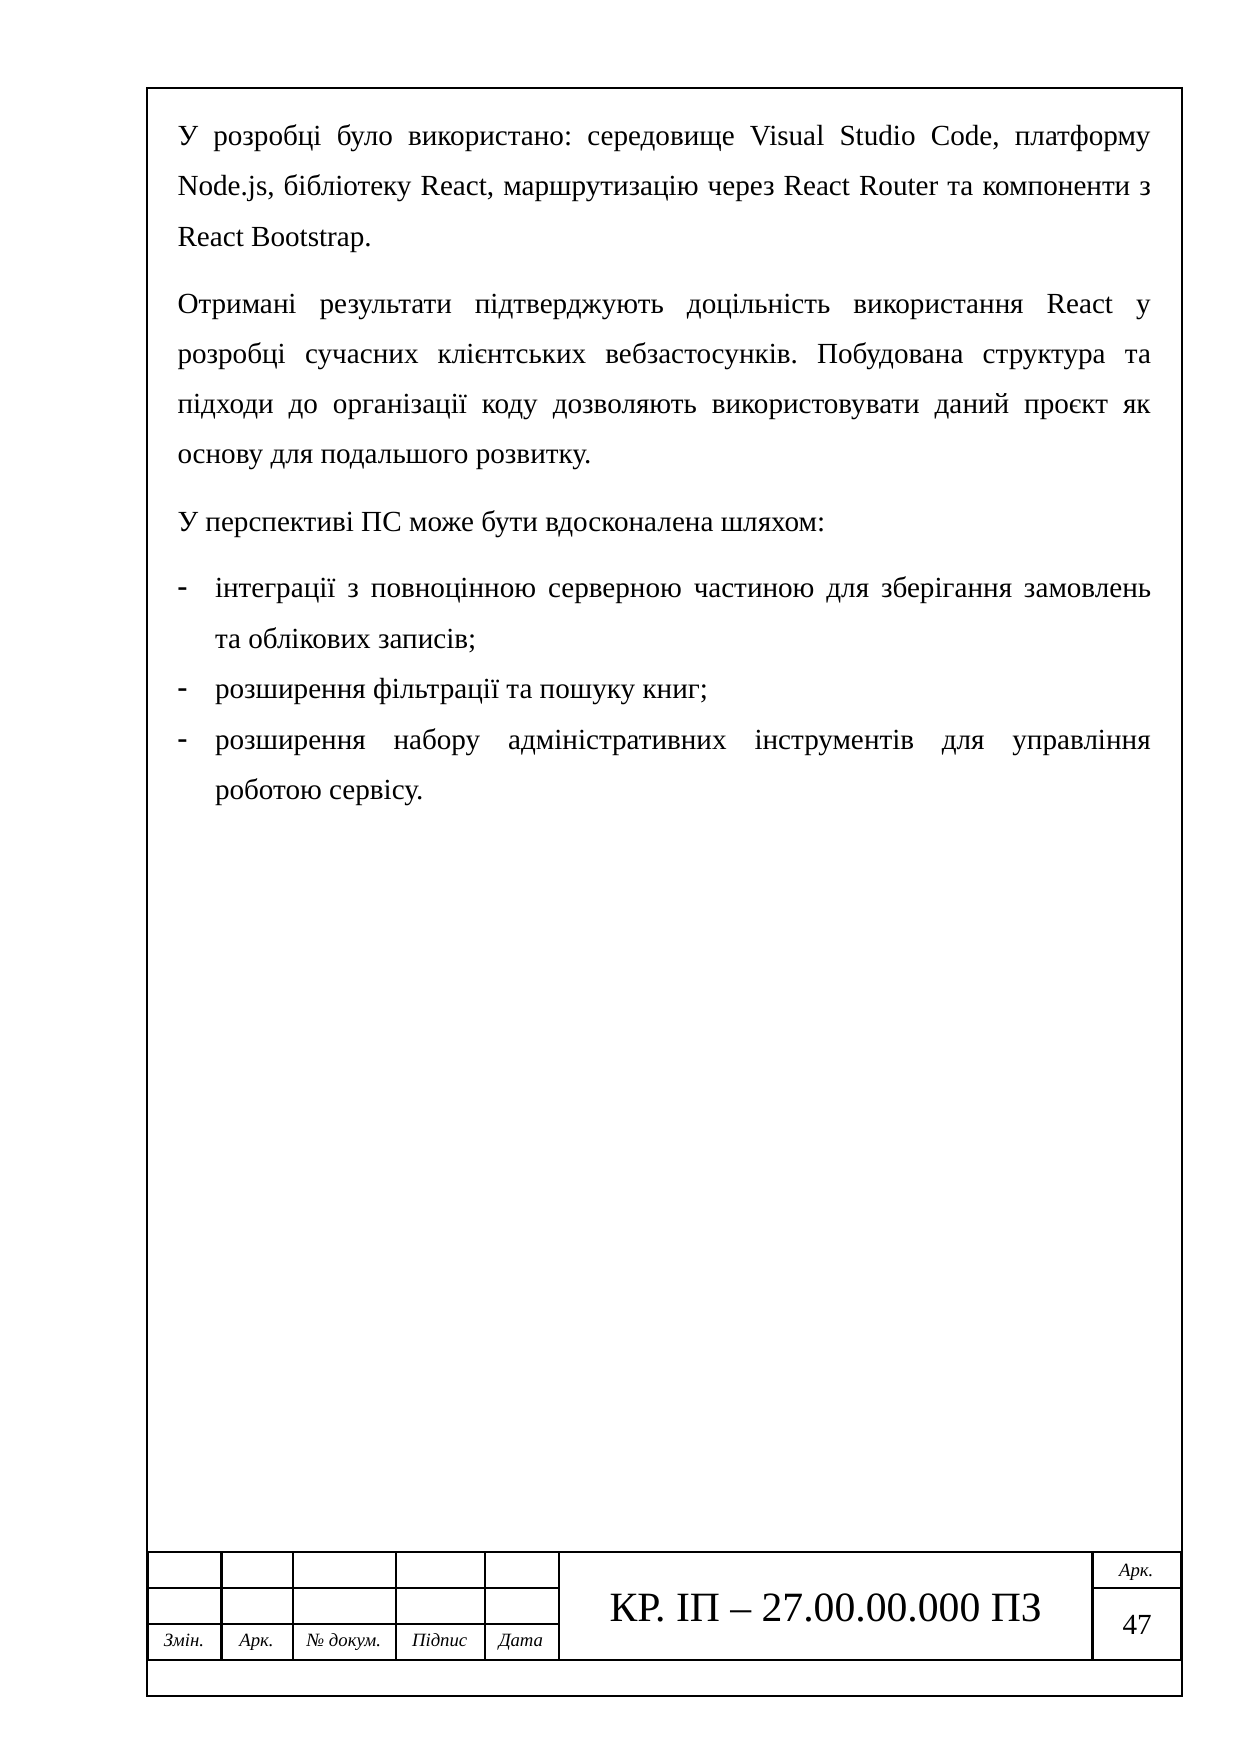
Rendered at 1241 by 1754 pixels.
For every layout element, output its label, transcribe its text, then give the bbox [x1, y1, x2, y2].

text У розробці було використано: середовище Visual Studio Code, платформу Node.js, бібліотеку React, маршрутизацію через React Router та компоненти з React Bootstrap. [177, 118, 1152, 252]
list інтеграції з повноцінною серверною частиною для зберігання замовлень та облікових записів; [177, 571, 1152, 654]
text У перспективі ПС може бути вдосконалена шляхом: [177, 504, 1152, 537]
text Отримані результати підтверджують доцільність використання React у розробці сучасних клієнтських вебзастосунків. Побудована структура та підходи до організації коду дозволяють використовувати даний проєкт як основу для подальшого розвитку. [177, 286, 1152, 470]
list розширення набору адміністративних інструментів для управління роботою сервісу. [177, 722, 1152, 806]
list розширення фільтрації та пошуку книг; [177, 671, 1152, 705]
